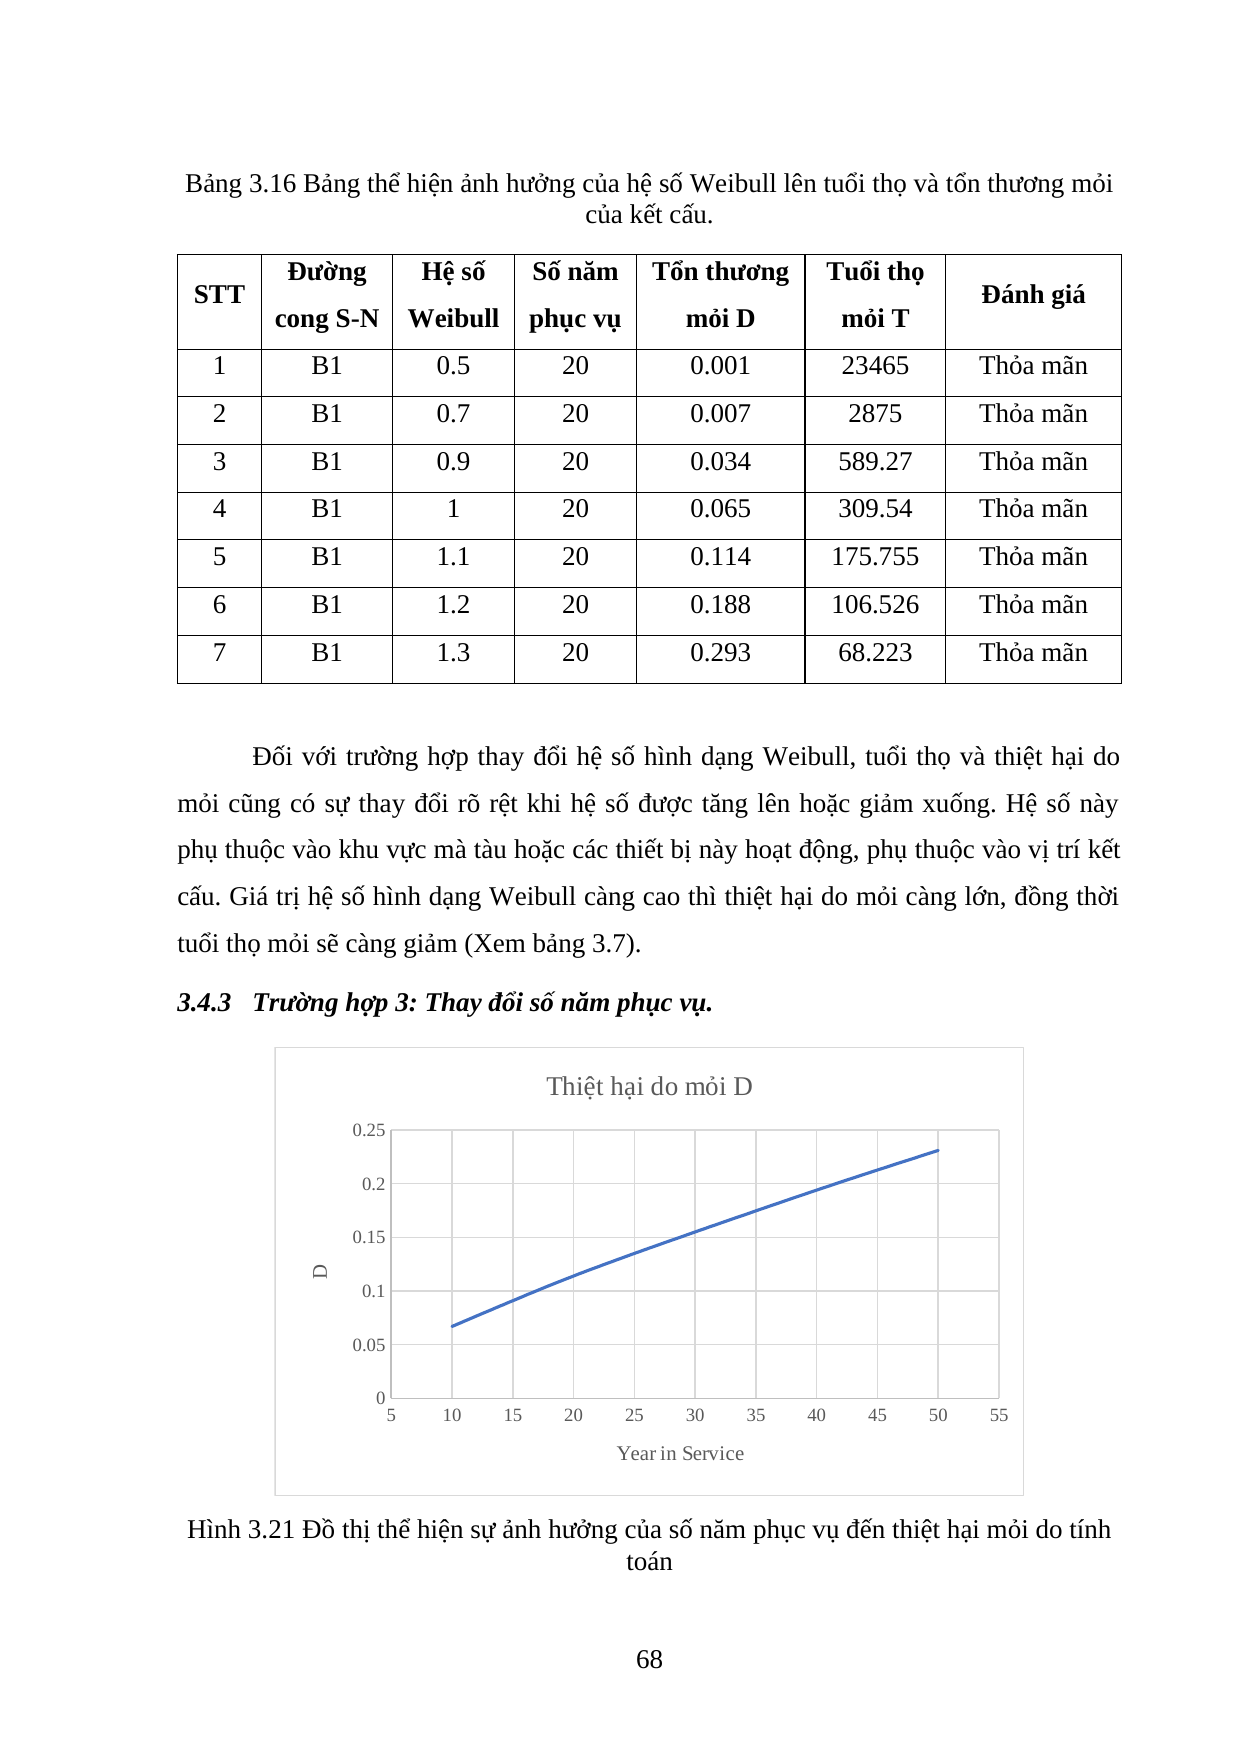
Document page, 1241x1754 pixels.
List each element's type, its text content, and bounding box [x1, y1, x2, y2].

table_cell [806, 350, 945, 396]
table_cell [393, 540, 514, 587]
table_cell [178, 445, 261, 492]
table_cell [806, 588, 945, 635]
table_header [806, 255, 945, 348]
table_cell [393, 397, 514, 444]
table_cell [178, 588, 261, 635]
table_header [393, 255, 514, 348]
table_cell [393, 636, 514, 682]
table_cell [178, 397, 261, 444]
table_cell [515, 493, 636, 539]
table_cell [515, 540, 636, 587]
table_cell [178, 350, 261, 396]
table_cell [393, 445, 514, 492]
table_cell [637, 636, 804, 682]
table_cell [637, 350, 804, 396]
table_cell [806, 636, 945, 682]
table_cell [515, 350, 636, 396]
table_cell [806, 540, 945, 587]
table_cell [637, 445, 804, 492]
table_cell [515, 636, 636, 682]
subtitle Trường hợp 3: Thay đổi số năm phục vụ. [177, 986, 1122, 1017]
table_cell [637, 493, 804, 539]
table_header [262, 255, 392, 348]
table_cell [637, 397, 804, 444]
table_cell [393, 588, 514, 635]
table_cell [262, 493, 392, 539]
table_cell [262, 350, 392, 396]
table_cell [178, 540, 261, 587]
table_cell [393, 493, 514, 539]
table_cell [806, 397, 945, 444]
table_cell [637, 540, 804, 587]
text Đối với trường hợp thay đổi hệ số hình dạng Weibull, tuổi thọ và thiệt hại do mỏi cũng có sự thay đổi rõ rệt khi hệ số được tăng lên hoặc giảm xuống. Hệ số này phụ thuộc vào khu vực mà tàu hoặc các thiết bị này hoạt động, phụ thuộc vào vị trí kết cấu. Giá trị hệ số hình dạng Weibull càng cao thì thiệt hại do mỏi càng lớn, đồng thời tuổi thọ mỏi sẽ càng giảm (Xem bảng 3.7). [177, 740, 1122, 958]
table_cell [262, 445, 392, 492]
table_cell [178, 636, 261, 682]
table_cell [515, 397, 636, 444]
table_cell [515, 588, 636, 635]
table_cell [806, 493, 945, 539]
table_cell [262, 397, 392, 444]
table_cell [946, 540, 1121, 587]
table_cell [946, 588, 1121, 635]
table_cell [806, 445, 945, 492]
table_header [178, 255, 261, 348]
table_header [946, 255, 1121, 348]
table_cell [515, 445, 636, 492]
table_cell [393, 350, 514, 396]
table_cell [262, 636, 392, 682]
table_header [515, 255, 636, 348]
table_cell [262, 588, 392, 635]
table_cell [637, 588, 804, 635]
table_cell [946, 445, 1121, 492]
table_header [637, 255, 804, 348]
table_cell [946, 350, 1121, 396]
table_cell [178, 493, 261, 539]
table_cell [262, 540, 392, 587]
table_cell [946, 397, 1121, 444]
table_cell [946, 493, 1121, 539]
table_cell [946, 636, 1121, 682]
